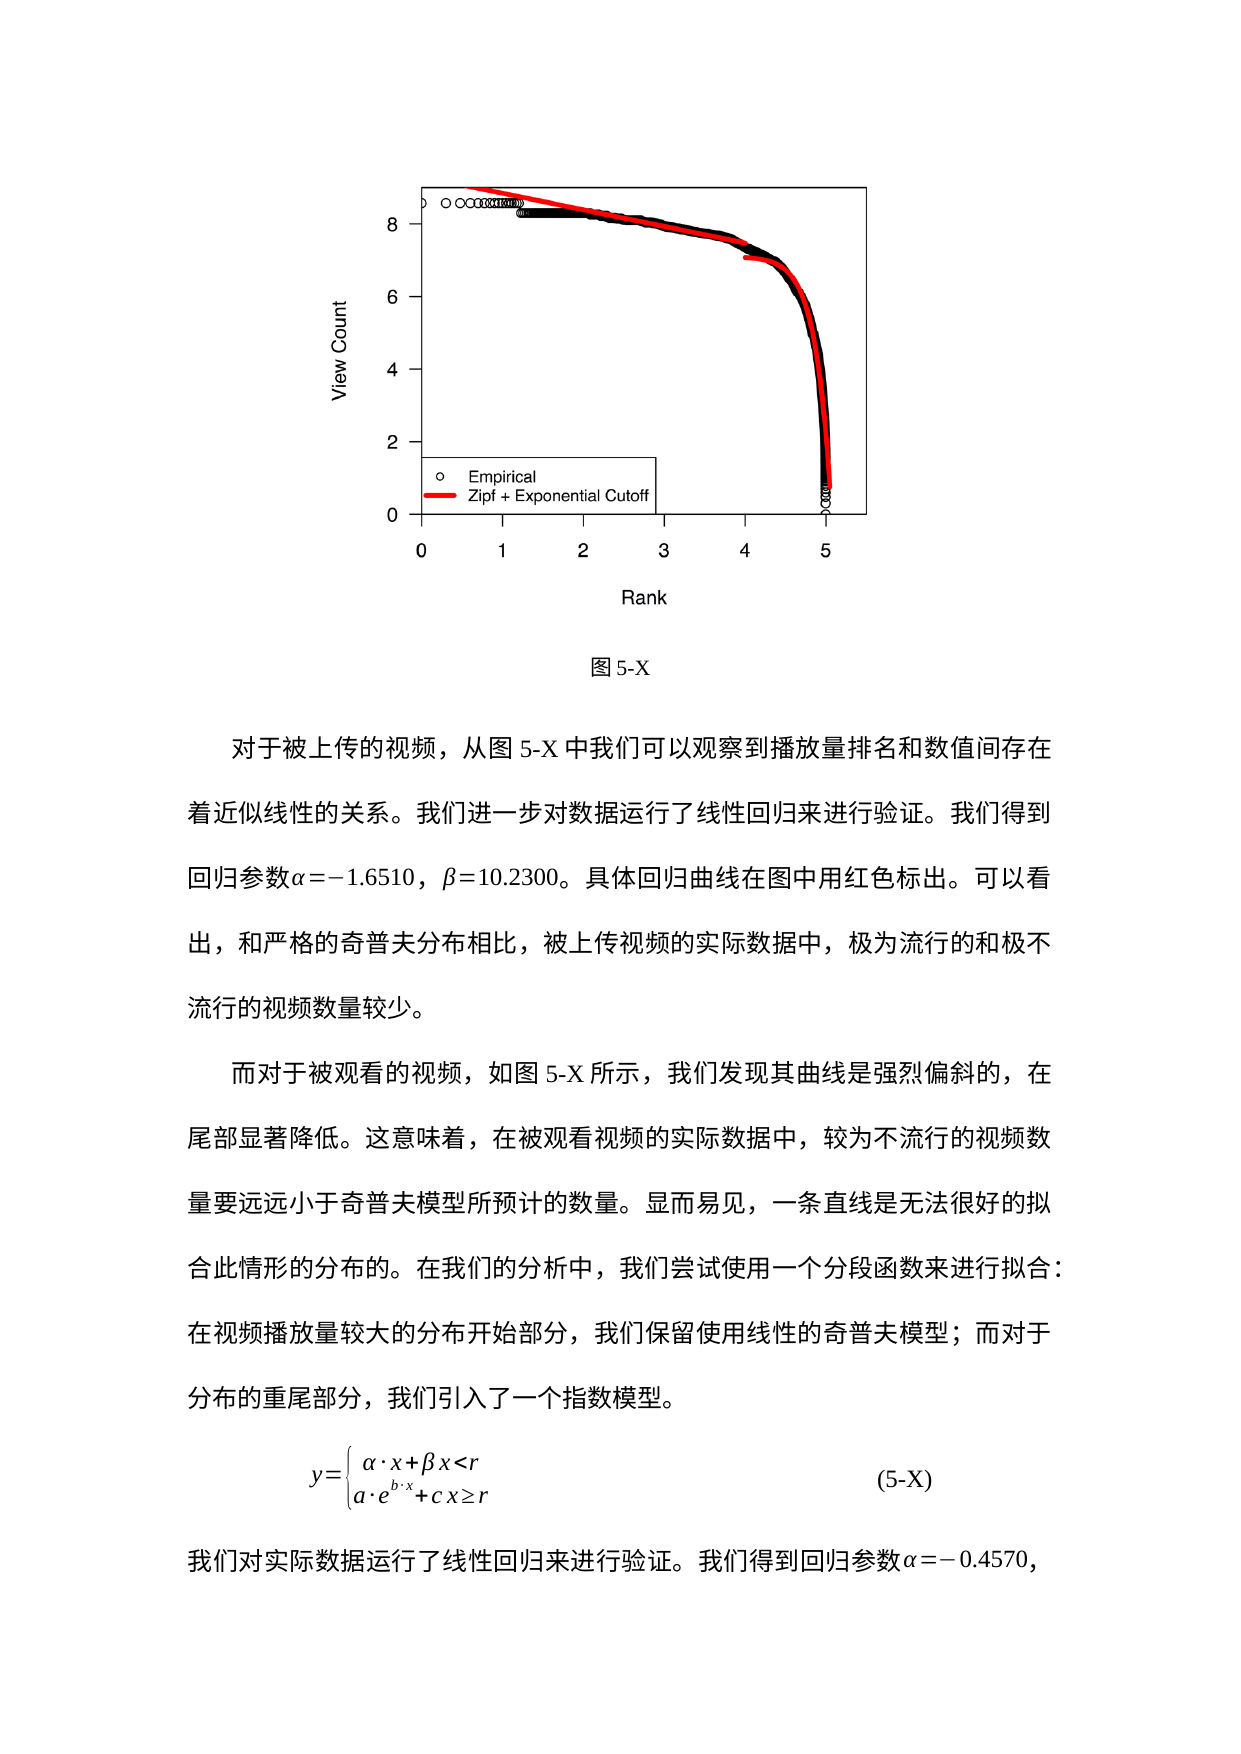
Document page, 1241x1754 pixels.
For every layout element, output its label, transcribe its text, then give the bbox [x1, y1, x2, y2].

text 图5-X [187, 649, 1053, 682]
text 对于被上传的视频，从图5-X中我们可以观察到播放量排名和数值间存在着近似线性的关系。我们进一步对数据运行了线性回归来进行验证。我们得到回归参数，。具体回归曲线在图中用红色标出。可以看出，和严格的奇普夫分布相比，被上传视频的实际数据中，极为流行的和极不流行的视频数量较少。 [187, 714, 1053, 1039]
picture [325, 162, 916, 635]
text (5-X) [187, 1429, 1053, 1527]
text 而对于被观看的视频，如图5-X所示，我们发现其曲线是强烈偏斜的，在尾部显著降低。这意味着，在被观看视频的实际数据中，较为不流行的视频数量要远远小于奇普夫模型所预计的数量。显而易见，一条直线是无法很好的拟合此情形的分布的。在我们的分析中，我们尝试使用一个分段函数来进行拟合：在视频播放量较大的分布开始部分，我们保留使用线性的奇普夫模型；而对于分布的重尾部分，我们引入了一个指数模型。 [187, 1039, 1053, 1429]
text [187, 1527, 1053, 1592]
